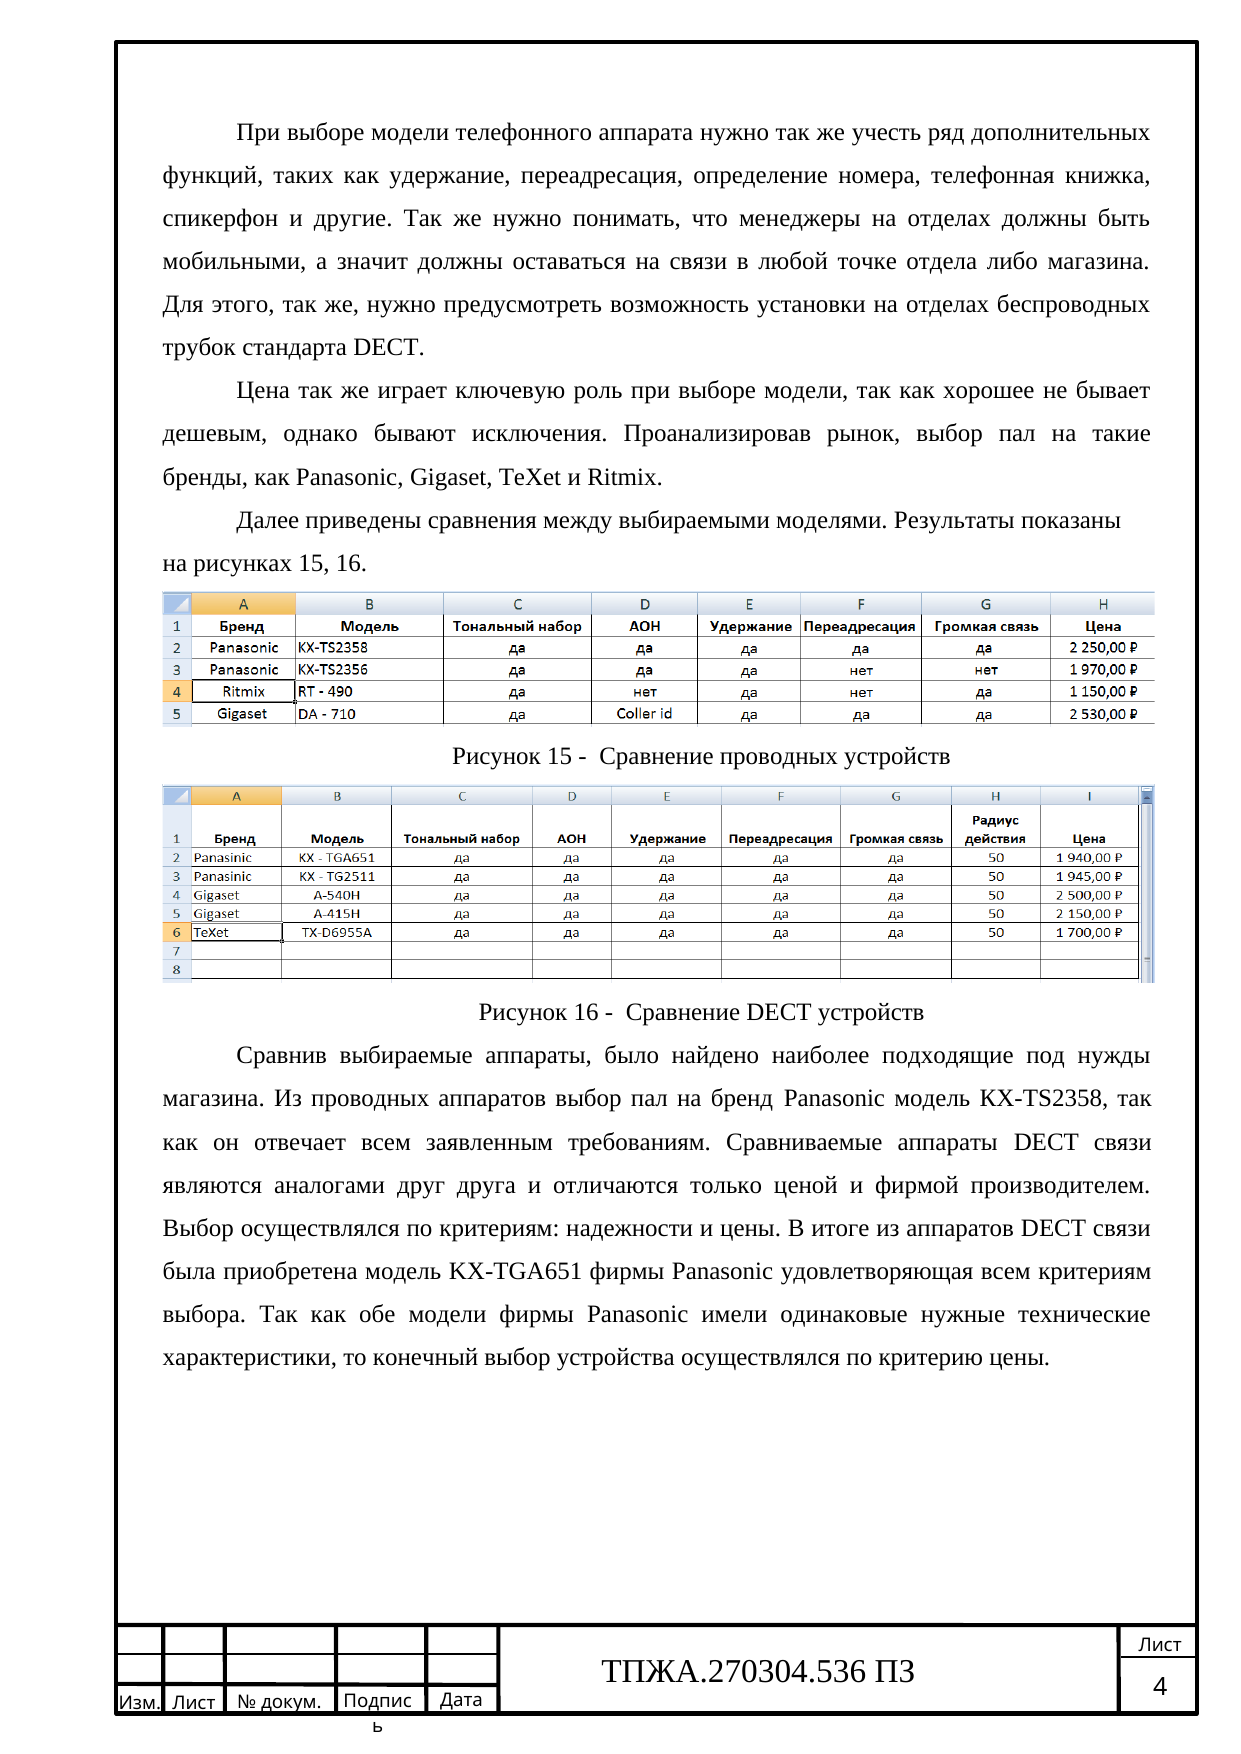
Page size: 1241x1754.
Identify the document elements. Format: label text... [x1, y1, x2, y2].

picture [162, 784, 1155, 983]
text Рисунок 15 - Сравнение проводных устройств [162, 741, 1152, 770]
text Далее приведены сравнения между выбираемыми моделями. Результаты показаны на рисунках 15, 16. [162, 505, 1152, 577]
text Цена так же играет ключевую роль при выборе модели, так как хорошее не бывает дешевым, однако бывают исключения. Проанализировав рынок, выбор пал на такие бренды, как Panasonic, Gigaset, TeXet и Ritmix. [162, 375, 1152, 490]
text При выборе модели телефонного аппарата нужно так же учесть ряд дополнительных функций, таких как удержание, переадресация, определение номера, телефонная книжка, спикерфон и другие. Так же нужно понимать, что менеджеры на отделах должны быть мобильными, а значит должны оставаться на связи в любой точке отдела либо магазина. Для этого, так же, нужно предусмотреть возможность установки на отделах беспроводных трубок стандарта DECT. [162, 117, 1152, 361]
text Рисунок 16 - Сравнение DECT устройств [162, 997, 1152, 1026]
picture [162, 591, 1155, 727]
text Сравнив выбираемые аппараты, было найдено наиболее подходящие под нужды магазина. Из проводных аппаратов выбор пал на бренд Panasonic модель КХ-TS2358, так как он отвечает всем заявленным требованиям. Сравниваемые аппараты DECT связи являются аналогами друг друга и отличаются только ценой и фирмой производителем. Выбор осуществлялся по критериям: надежности и цены. В итоге из аппаратов DECT связи была приобретена модель KX-TGA651 фирмы Panasonic удовлетворяющая всем критериям выбора. Так как обе модели фирмы Panasonic имели одинаковые нужные технические характеристики, то конечный выбор устройства осуществлялся по критерию цены. [162, 1040, 1152, 1371]
